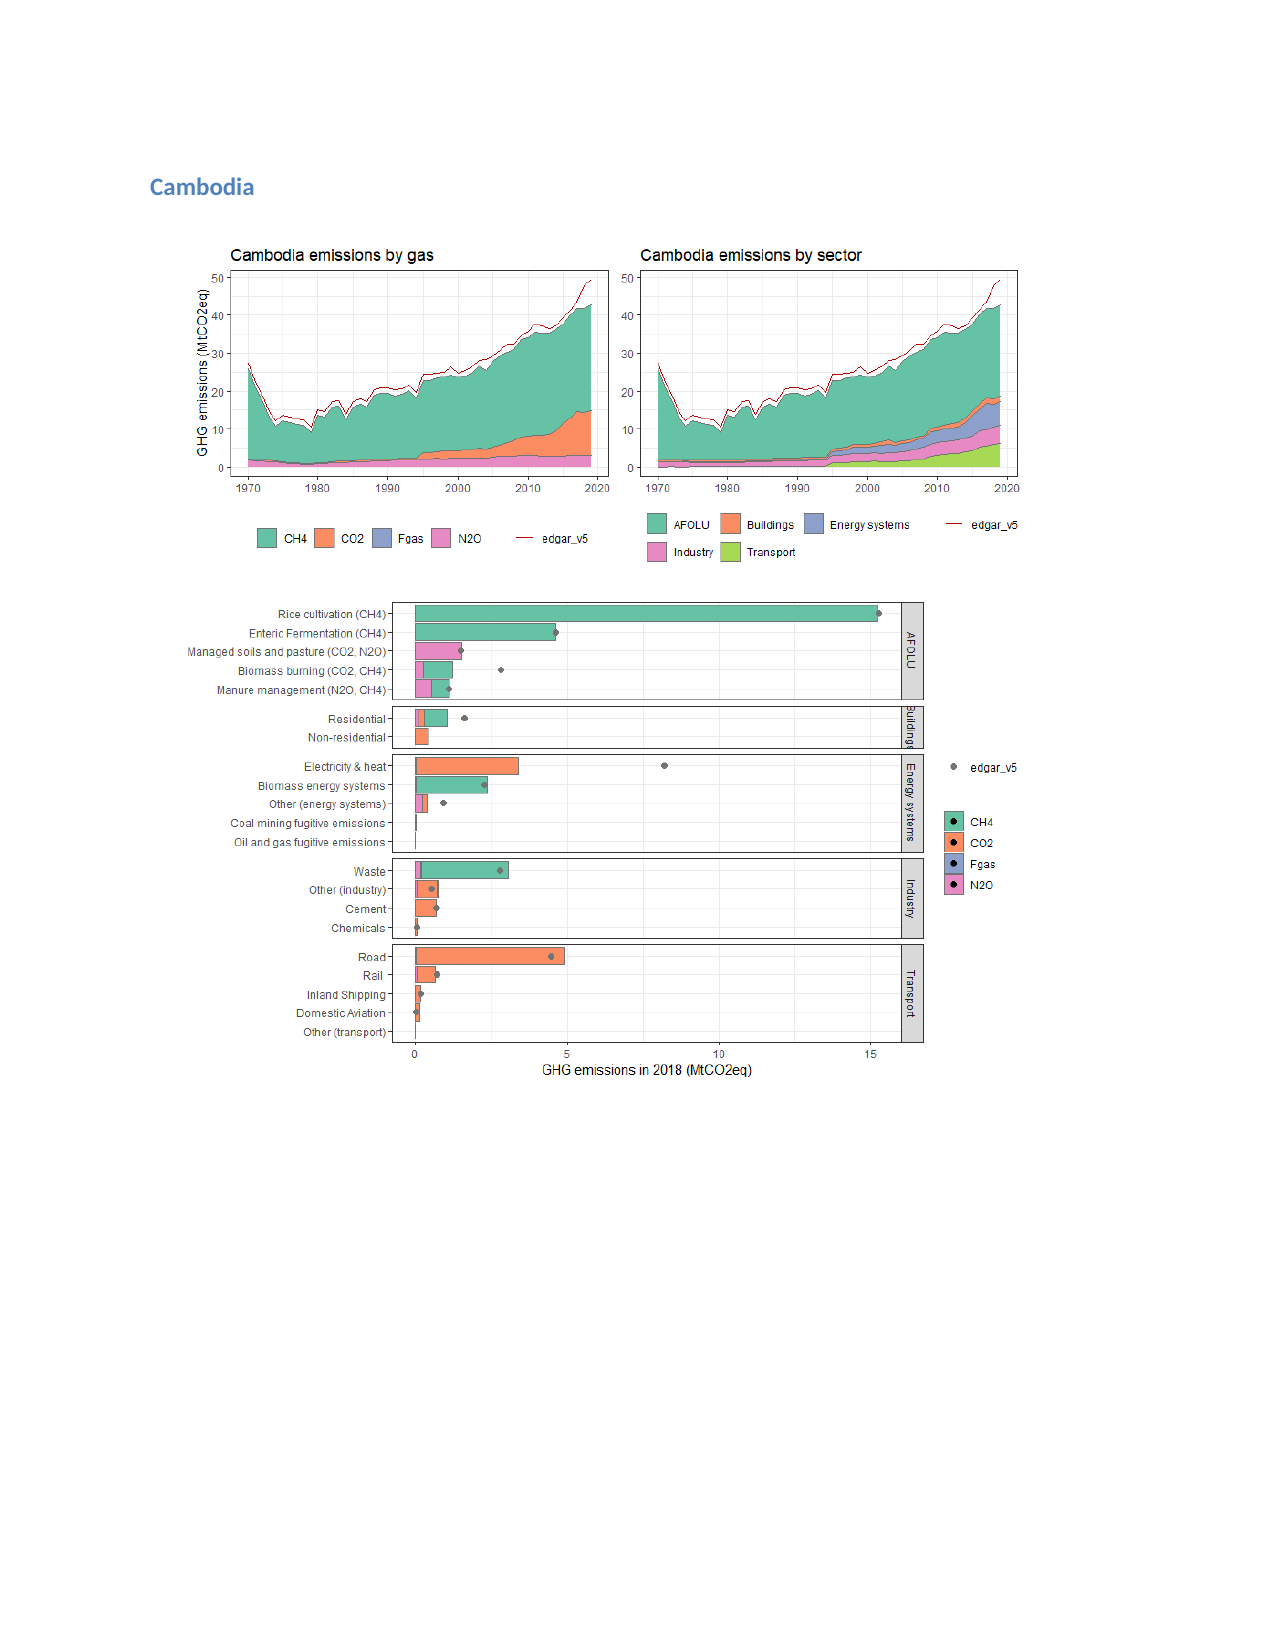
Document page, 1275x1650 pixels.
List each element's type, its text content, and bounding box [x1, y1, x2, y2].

picture [168, 220, 1044, 1096]
subtitle Cambodia [150, 171, 1125, 201]
